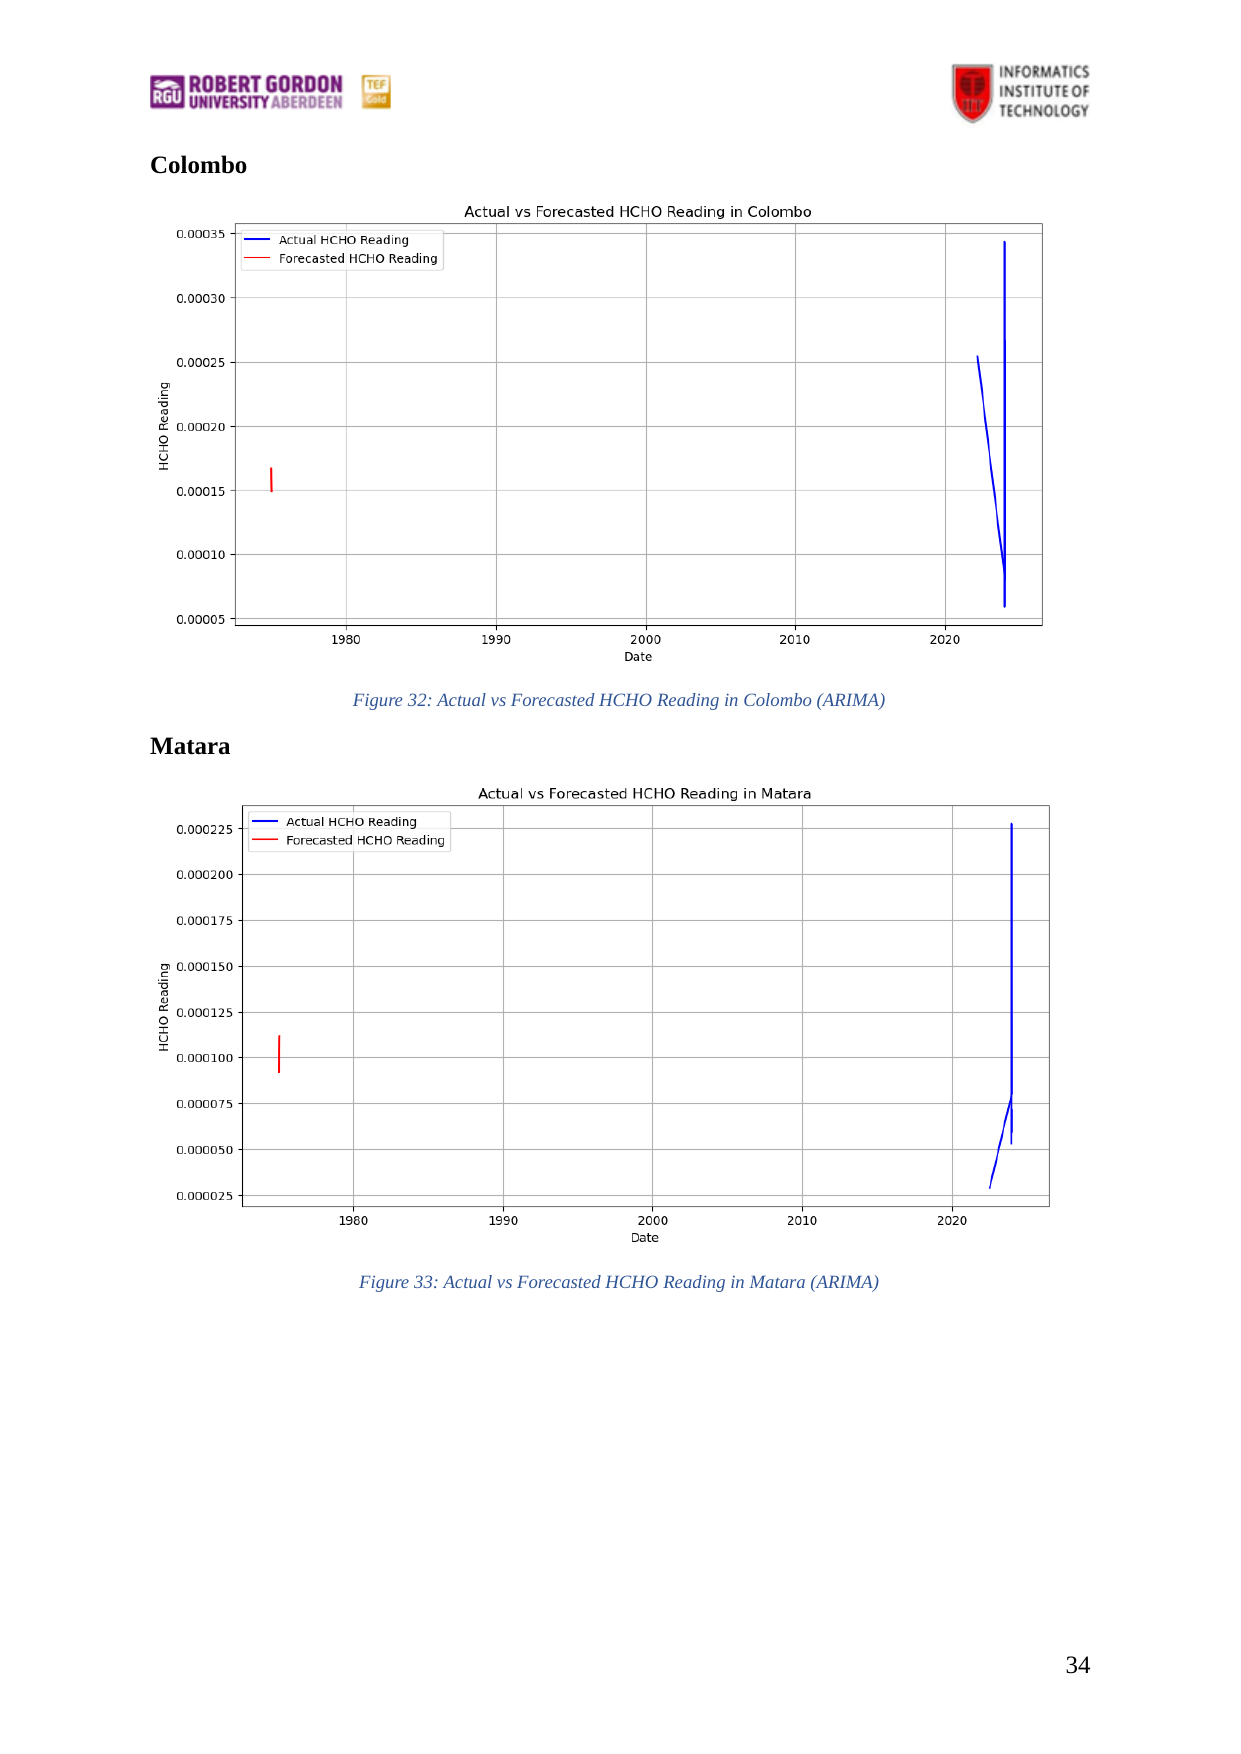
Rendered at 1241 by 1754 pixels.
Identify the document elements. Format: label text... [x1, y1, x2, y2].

picture [150, 197, 1049, 671]
text Matara [150, 731, 1090, 760]
text Figure 32: Actual vs Forecasted HCHO Reading in Colombo (ARIMA) [150, 689, 1090, 711]
picture [150, 63, 1091, 128]
picture [150, 779, 1056, 1252]
text Figure 33: Actual vs Forecasted HCHO Reading in Matara (ARIMA) [150, 1271, 1090, 1292]
text Colombo [150, 150, 1090, 179]
